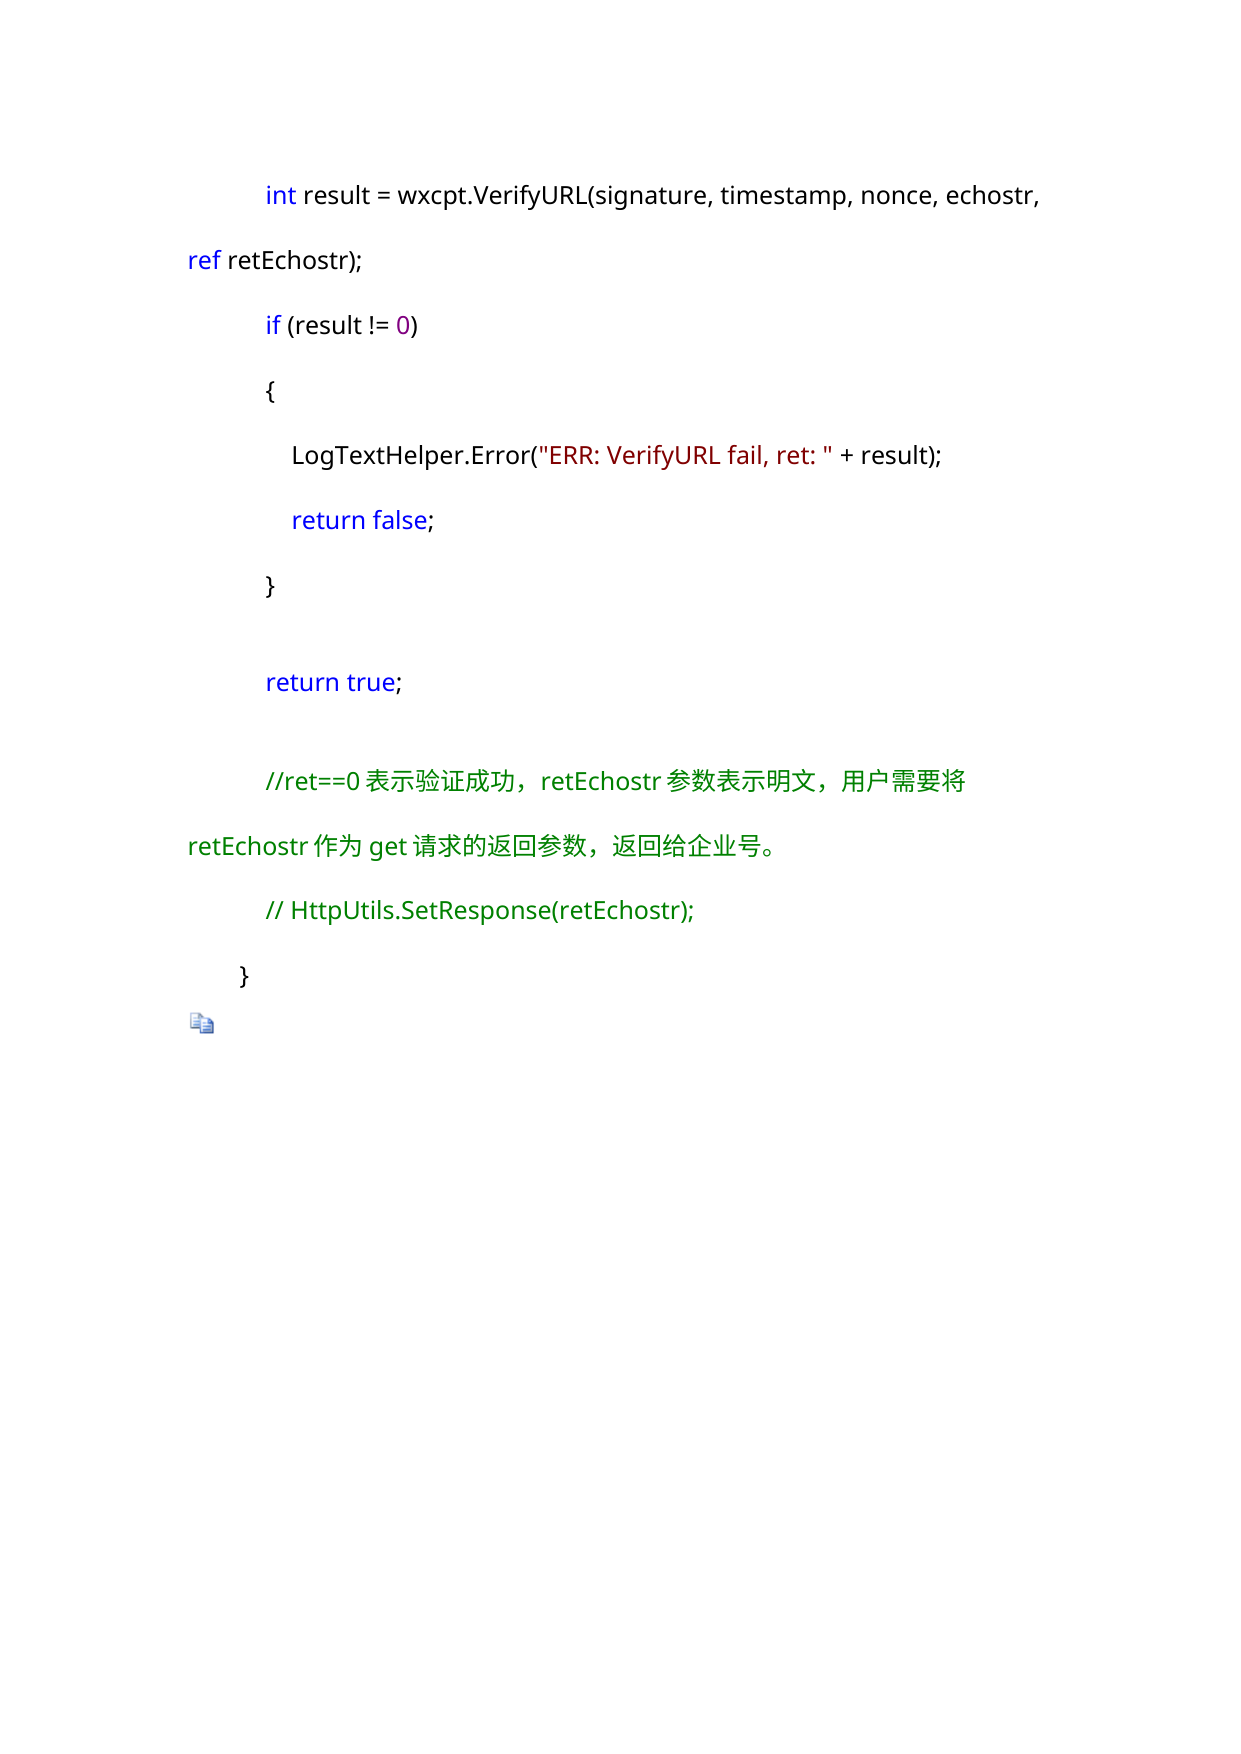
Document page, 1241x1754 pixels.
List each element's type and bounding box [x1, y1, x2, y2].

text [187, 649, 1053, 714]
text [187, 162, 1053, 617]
picture [187, 1007, 219, 1039]
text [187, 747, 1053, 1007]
